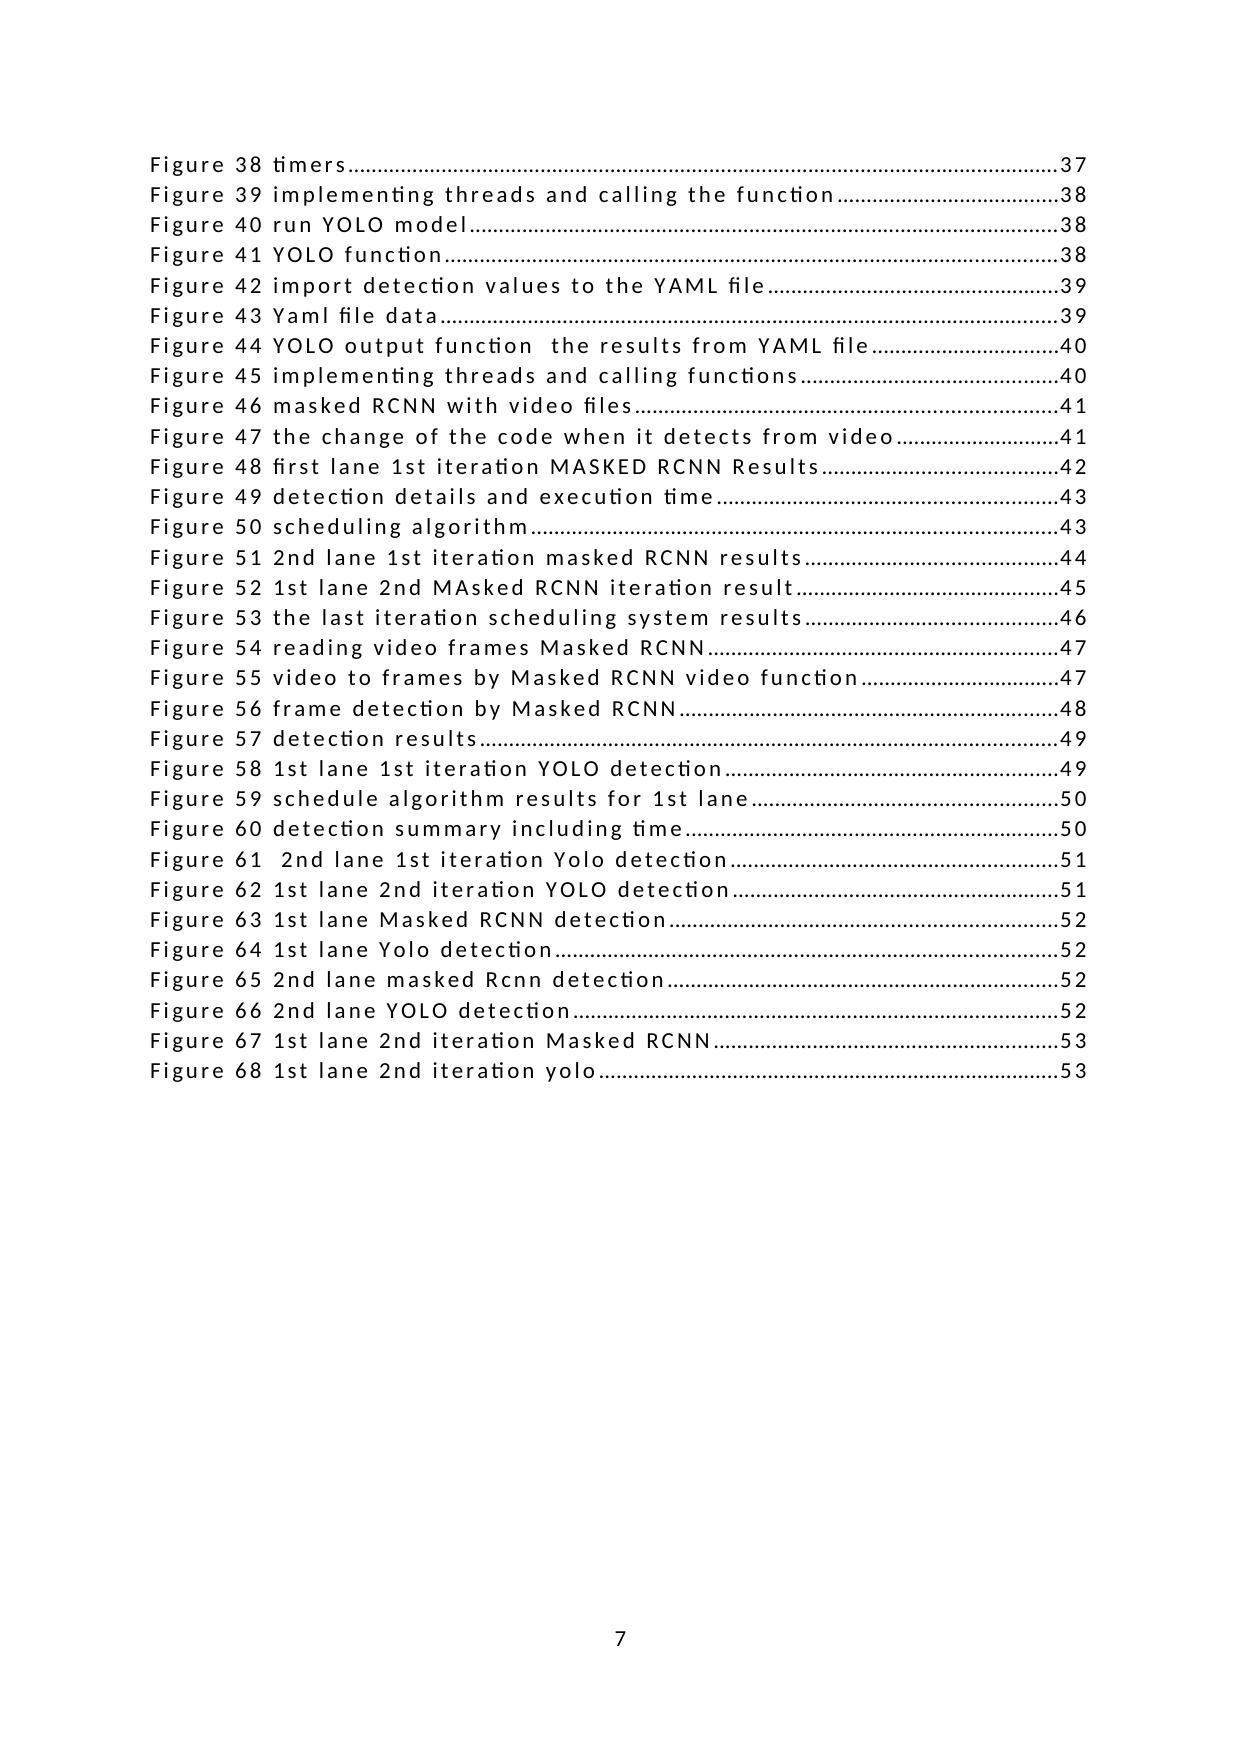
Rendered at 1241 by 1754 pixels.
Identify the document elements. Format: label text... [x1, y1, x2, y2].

text Figure 44 YOLO output function the results from YAML file 40 [150, 331, 1090, 359]
text Figure 50 scheduling algorithm 43 [150, 512, 1090, 541]
text Figure 55 video to frames by Masked RCNN video function 47 [150, 663, 1090, 692]
text Figure 56 frame detection by Masked RCNN 48 [150, 694, 1090, 722]
text Figure 66 2nd lane YOLO detection 52 [150, 996, 1090, 1024]
text Figure 58 1st lane 1st iteration YOLO detection 49 [150, 754, 1090, 782]
text Figure 45 implementing threads and calling functions 40 [150, 361, 1090, 389]
text Figure 68 1st lane 2nd iteration yolo 53 [150, 1056, 1090, 1084]
text Figure 46 masked RCNN with video files 41 [150, 392, 1090, 420]
text Figure 62 1st lane 2nd iteration YOLO detection 51 [150, 875, 1090, 903]
text Figure 48 first lane 1st iteration MASKED RCNN Results 42 [150, 452, 1090, 480]
text Figure 57 detection results 49 [150, 724, 1090, 752]
text Figure 41 YOLO function 38 [150, 241, 1090, 269]
text Figure 39 implementing threads and calling the function 38 [150, 180, 1090, 208]
text Figure 49 detection details and execution time 43 [150, 482, 1090, 510]
text Figure 63 1st lane Masked RCNN detection 52 [150, 905, 1090, 933]
text Figure 53 the last iteration scheduling system results 46 [150, 603, 1090, 631]
text Figure 43 Yaml file data 39 [150, 301, 1090, 329]
text Figure 40 run YOLO model 38 [150, 210, 1090, 238]
text Figure 38 timers 37 [150, 150, 1090, 178]
text Figure 61 2nd lane 1st iteration Yolo detection 51 [150, 845, 1090, 873]
text Figure 60 detection summary including time 50 [150, 814, 1090, 843]
text Figure 65 2nd lane masked Rcnn detection 52 [150, 966, 1090, 994]
text Figure 42 import detection values to the YAML file 39 [150, 271, 1090, 299]
text Figure 51 2nd lane 1st iteration masked RCNN results 44 [150, 543, 1090, 571]
text Figure 67 1st lane 2nd iteration Masked RCNN 53 [150, 1026, 1090, 1054]
text Figure 54 reading video frames Masked RCNN 47 [150, 633, 1090, 661]
text Figure 47 the change of the code when it detects from video 41 [150, 422, 1090, 450]
text Figure 64 1st lane Yolo detection 52 [150, 935, 1090, 963]
text Figure 52 1st lane 2nd MAsked RCNN iteration result 45 [150, 573, 1090, 601]
text Figure 59 schedule algorithm results for 1st lane 50 [150, 784, 1090, 812]
